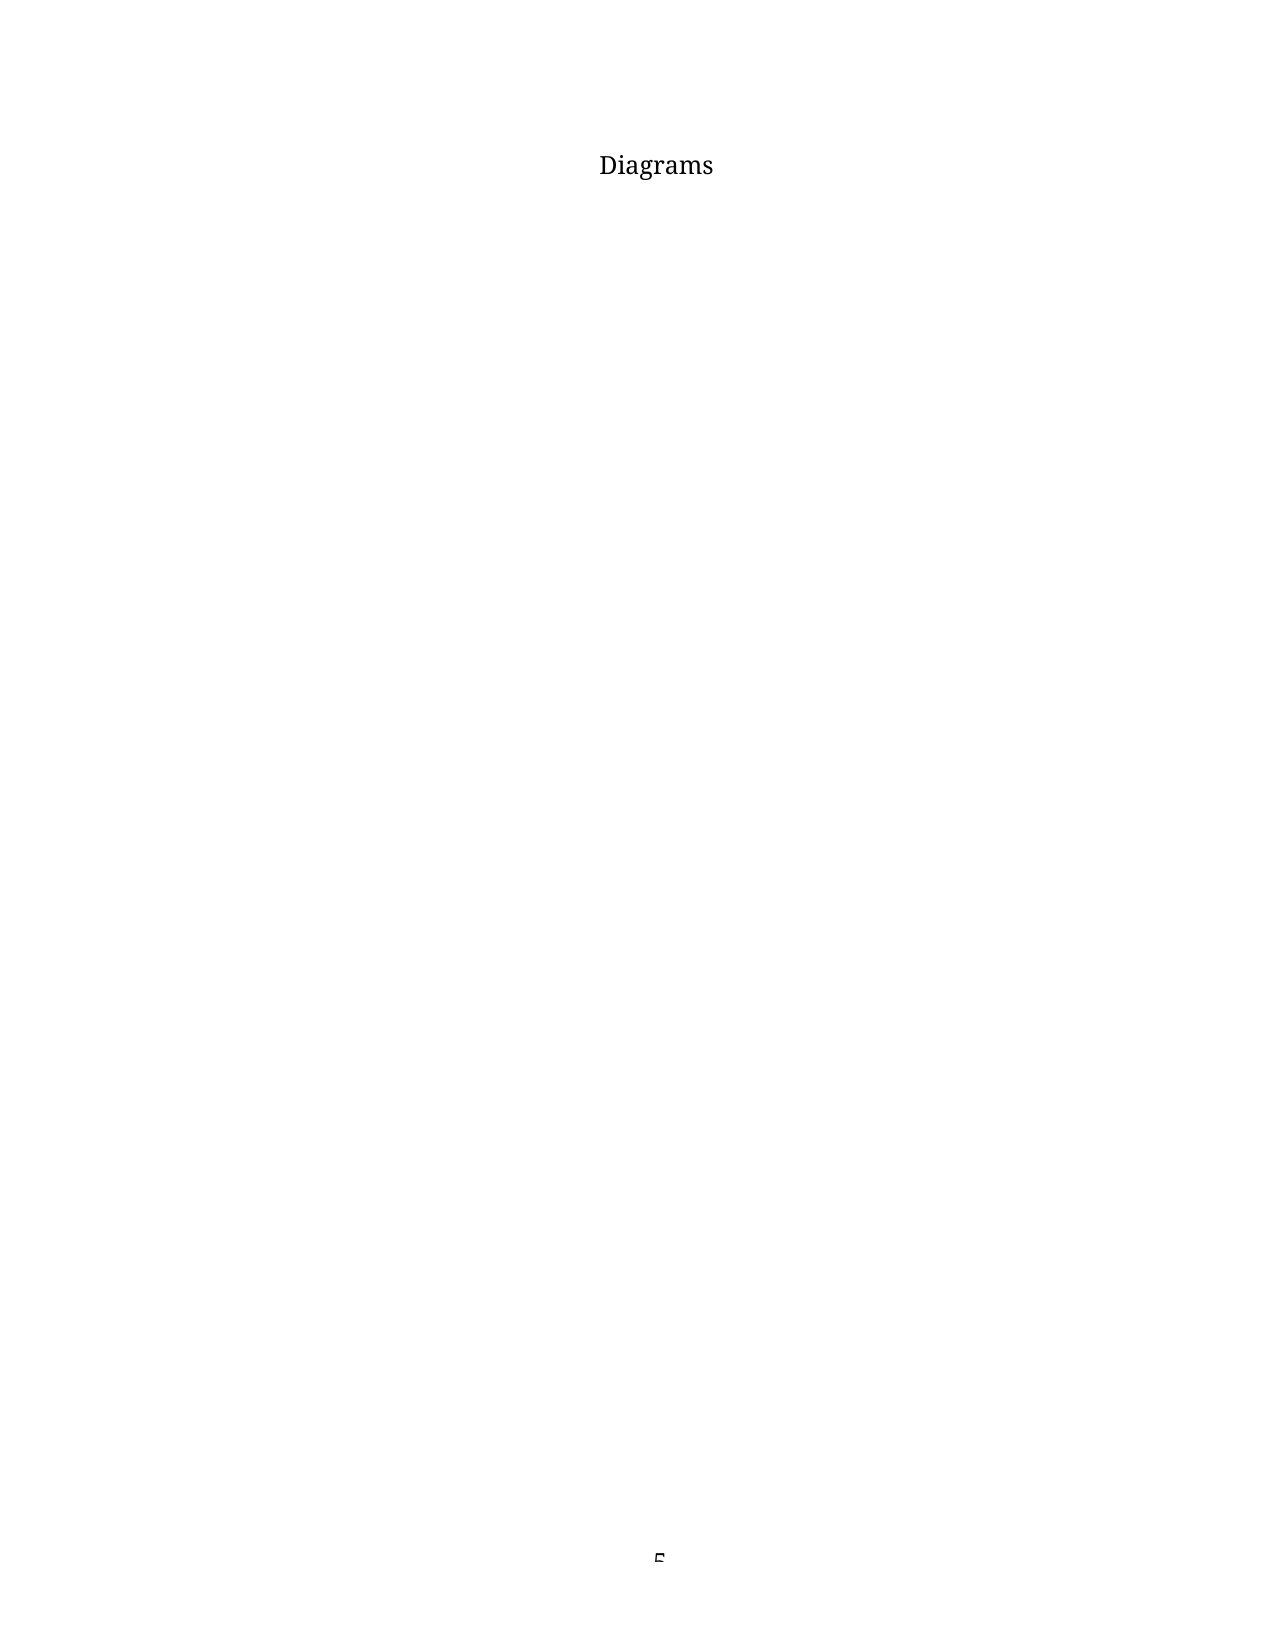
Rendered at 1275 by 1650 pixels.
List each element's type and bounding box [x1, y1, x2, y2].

text [370, 148, 942, 182]
